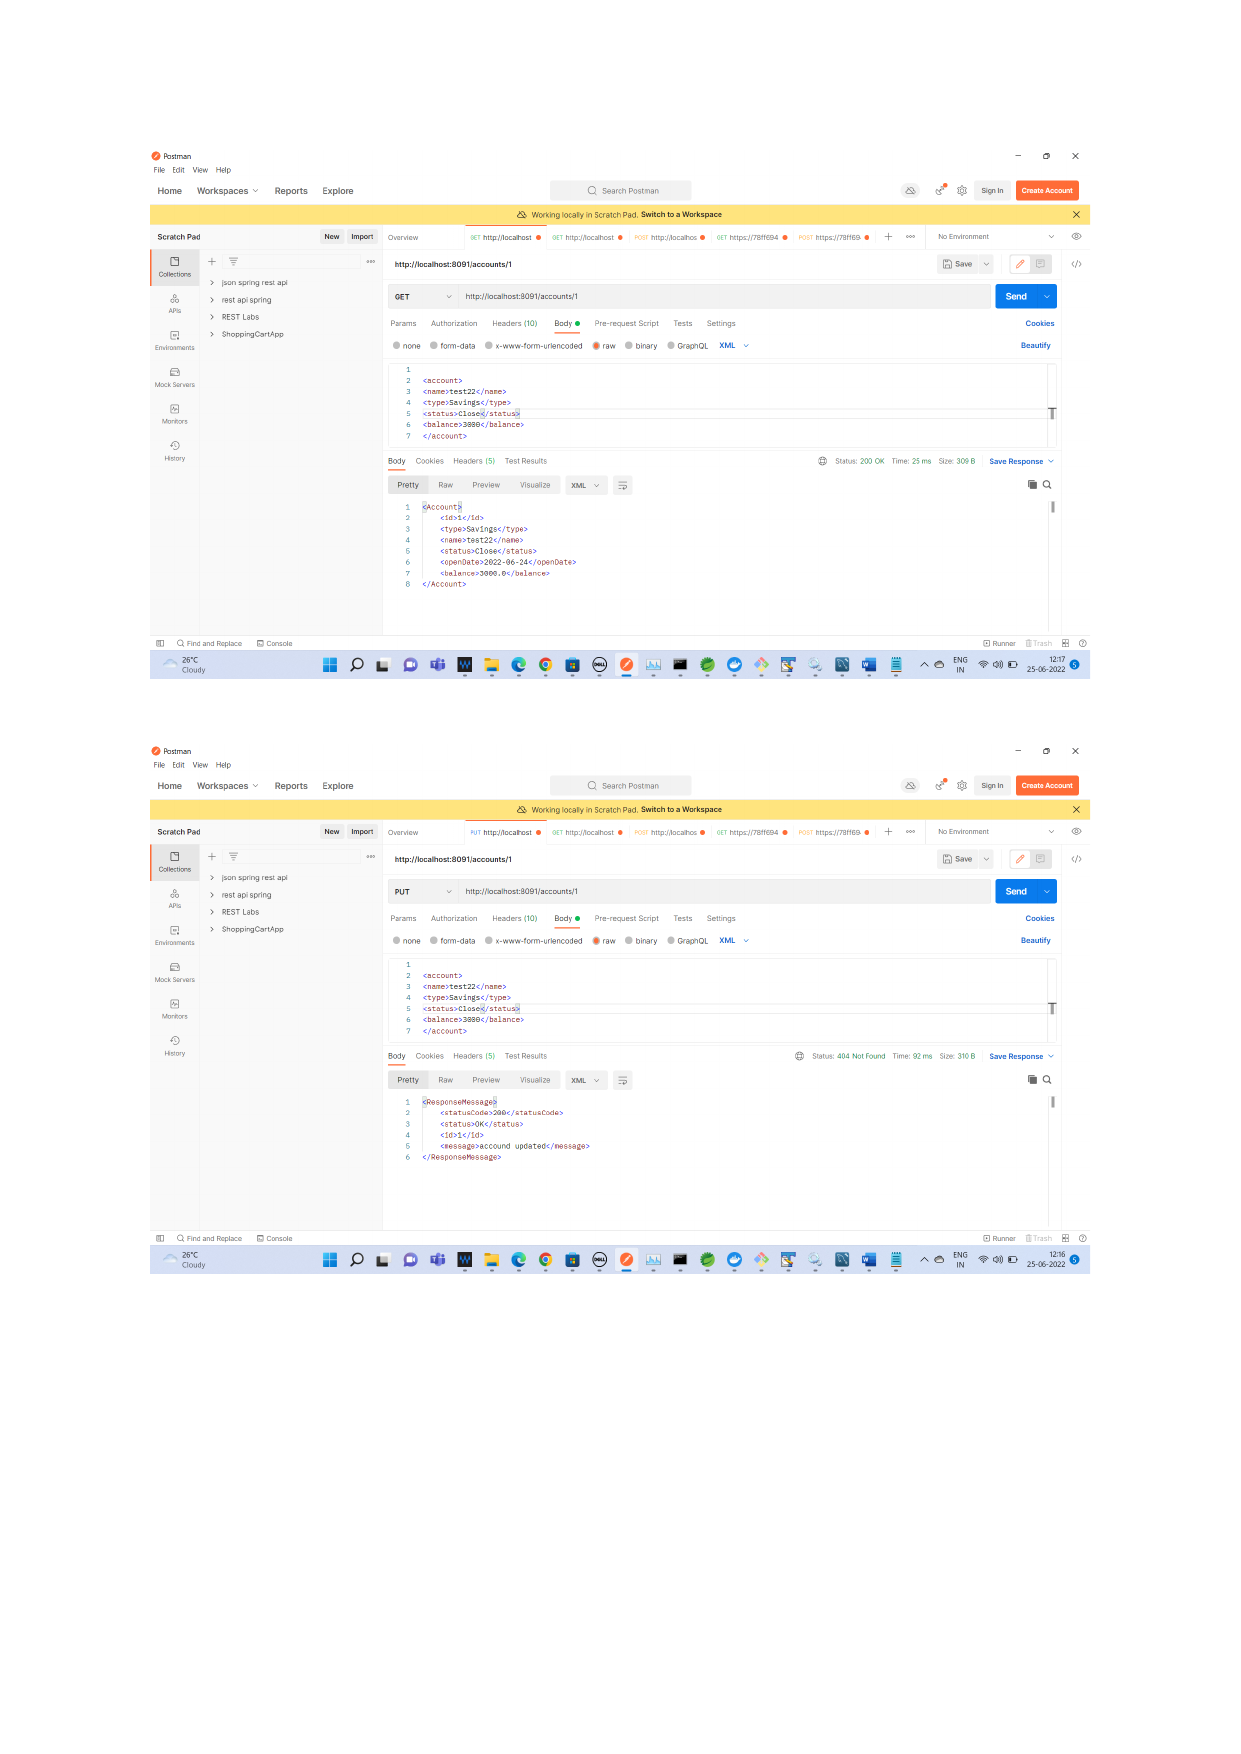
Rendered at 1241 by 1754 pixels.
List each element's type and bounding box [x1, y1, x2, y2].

picture [150, 744, 1091, 1274]
picture [150, 150, 1091, 679]
